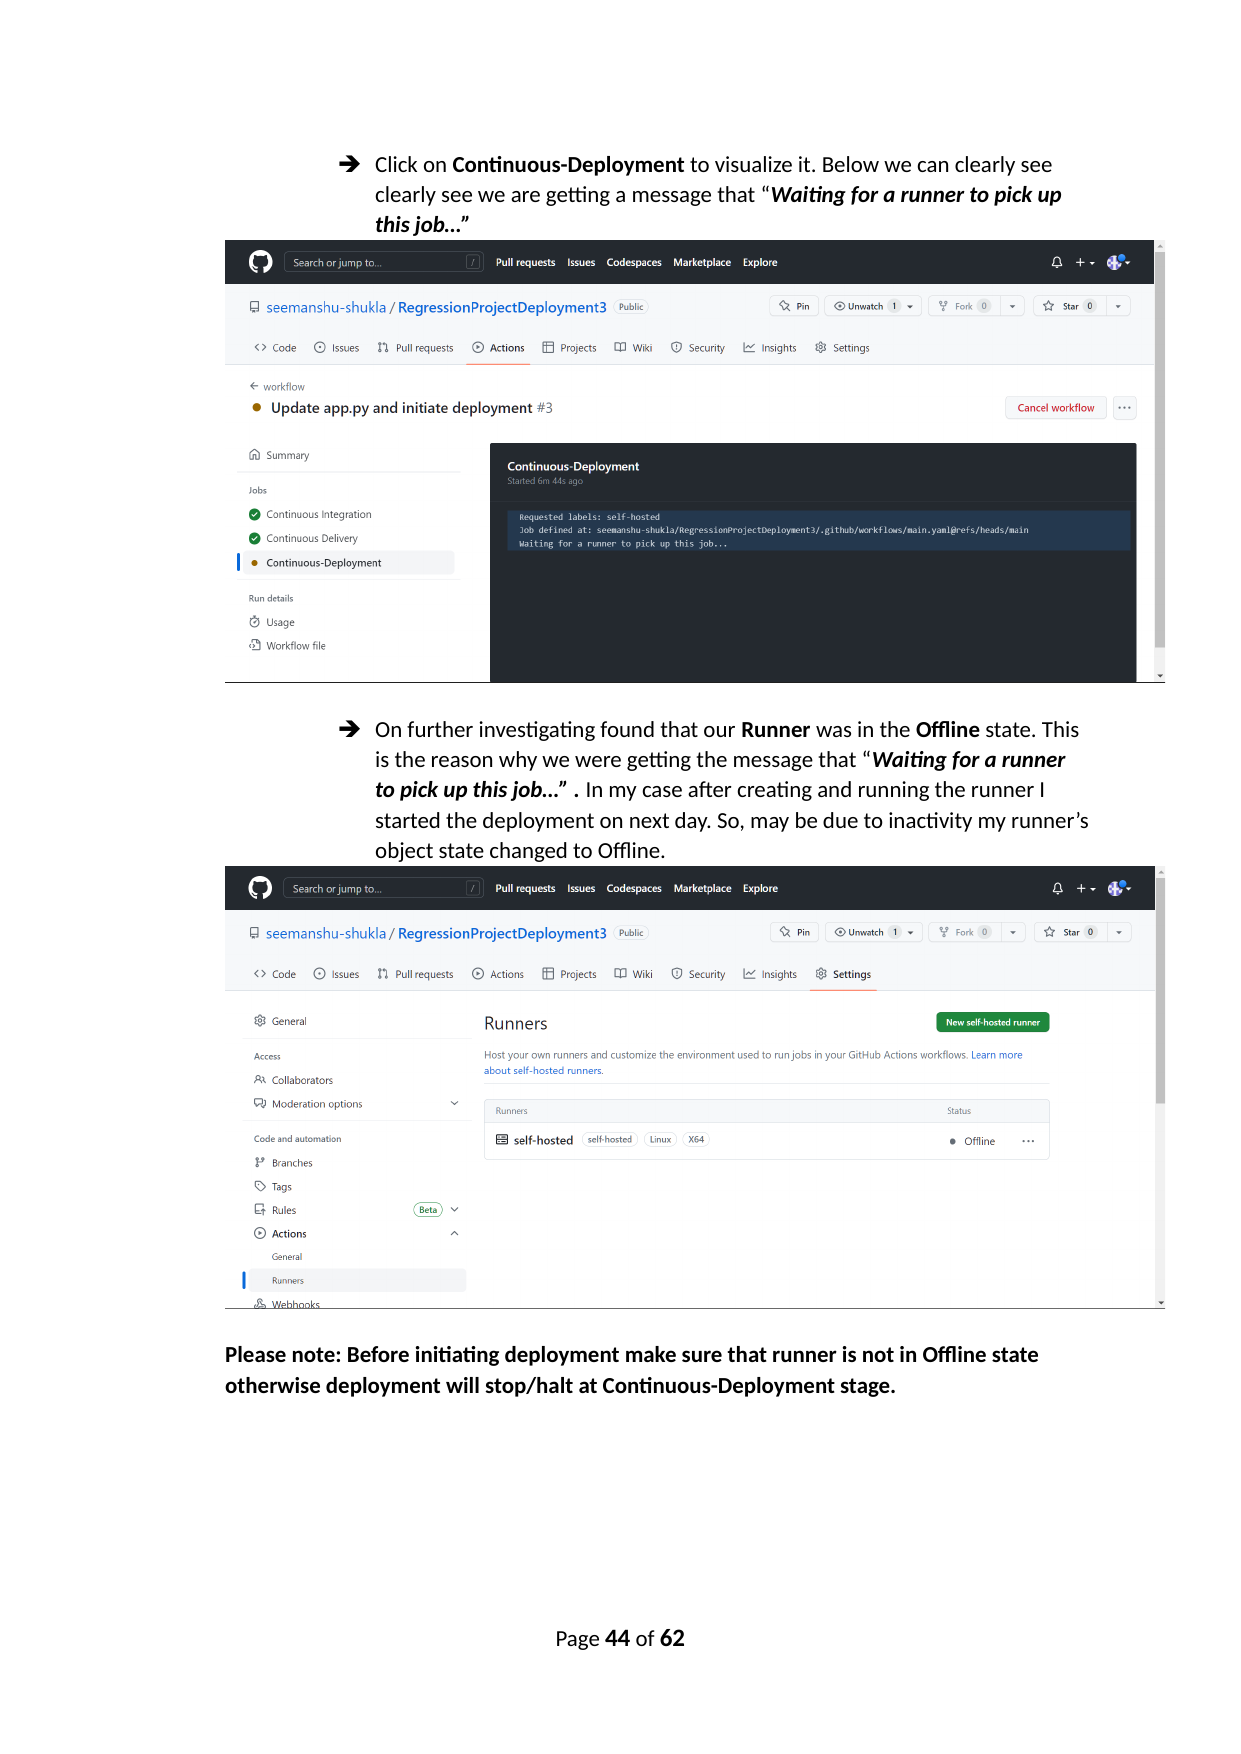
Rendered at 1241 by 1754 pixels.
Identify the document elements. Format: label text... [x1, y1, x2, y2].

list Click on Continuous-Deployment to visualize it. Below we can clearly see clearly see we are getting a message that “Waiting for a runner to pick up this job…” [337, 150, 1090, 238]
picture [225, 240, 1166, 683]
list On further investigating found that our Runner was in the Offline state. This is the reason why we were getting the message that “Waiting for a runner to pick up this job…” . In my case after creating and running the runner I started the deployment on next day. So, may be due to inactivity my runner’s object state changed to Offline. [337, 715, 1090, 864]
picture [225, 866, 1166, 1309]
list Please note: Before initiating deployment make sure that runner is not in Offline state otherwise deployment will stop/halt at Continuous-Deployment stage. [225, 1341, 1090, 1399]
